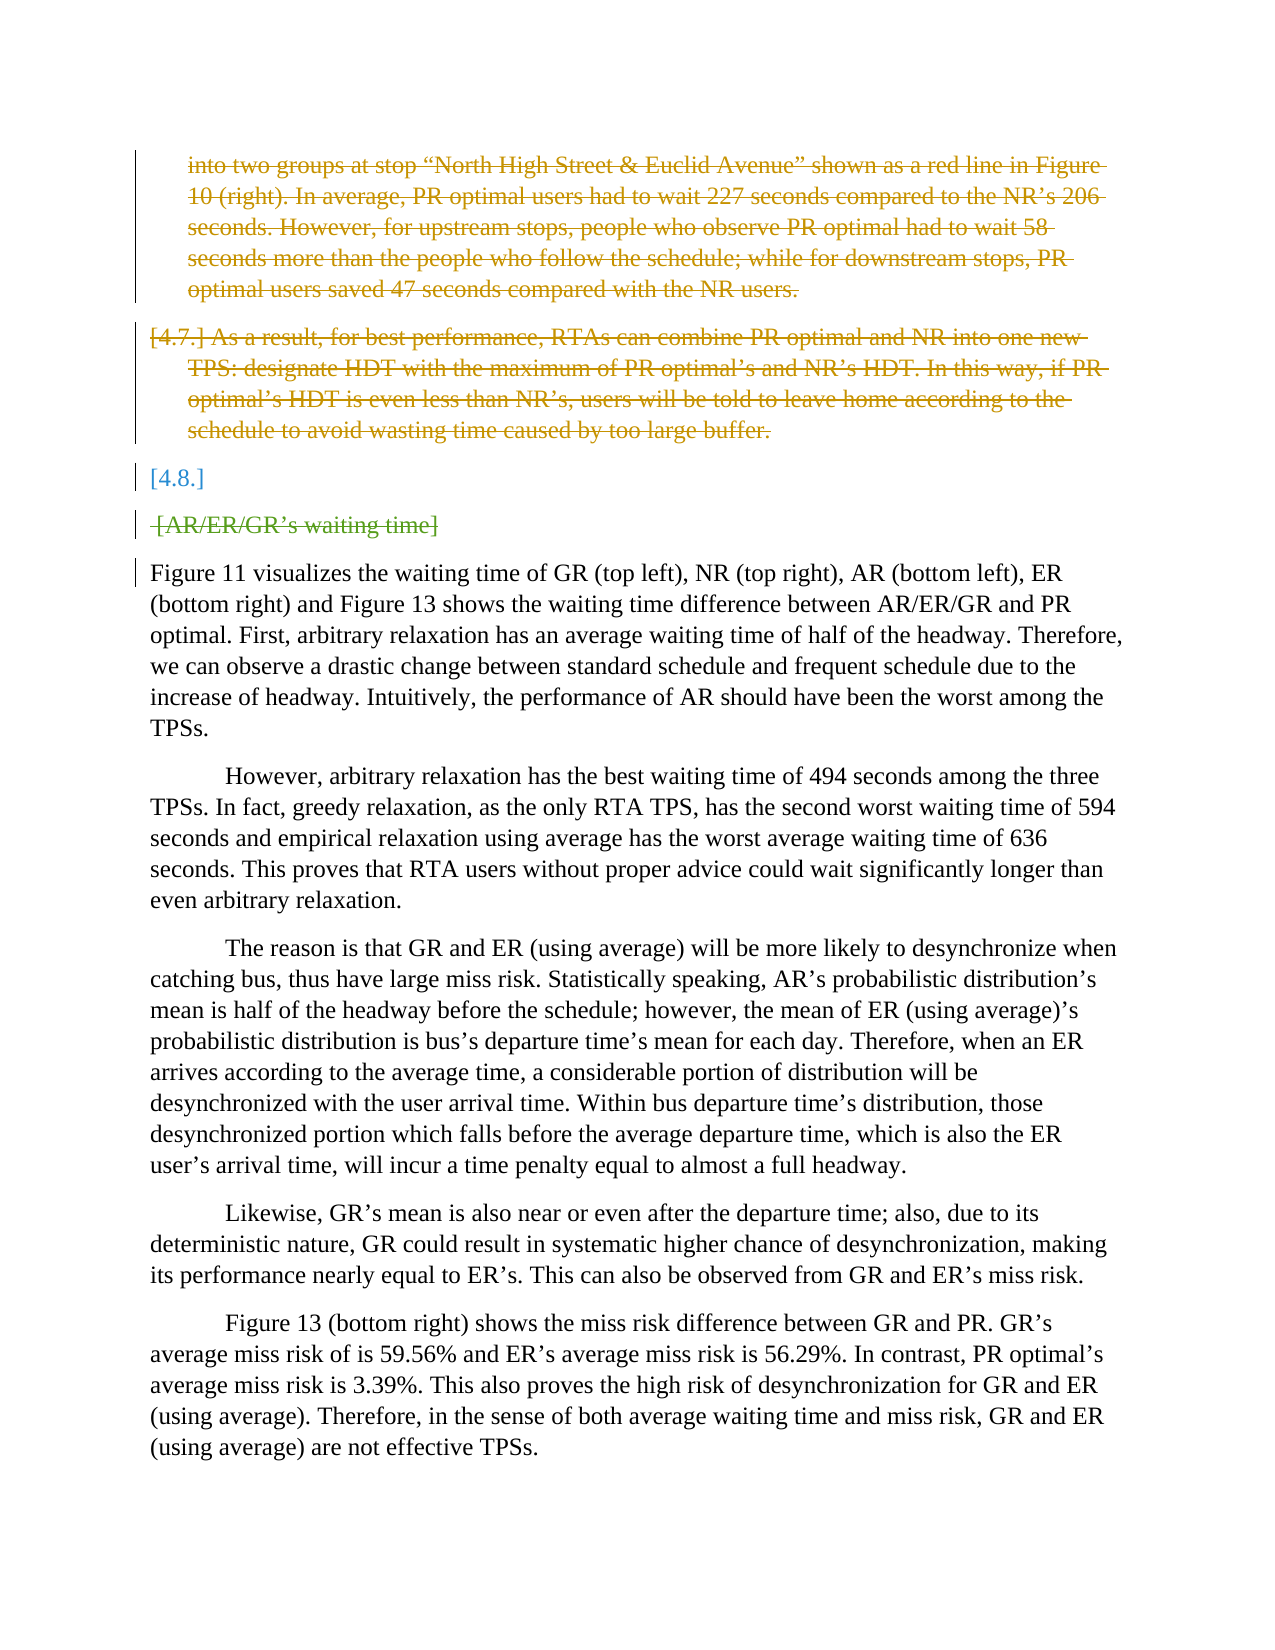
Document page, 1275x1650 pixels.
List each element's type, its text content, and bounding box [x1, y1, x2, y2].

text Likewise, GR’s mean is also near or even after the departure time; also, due to its deterministic nature, GR could result in systematic higher chance of desynchronization, making its performance nearly equal to ER’s. This can also be observed from GR and ER’s miss risk. [150, 1198, 1125, 1289]
text visualizes the waiting time of GR (top left), NR (top right), AR (bottom left), ER (bottom right) and shows the waiting time difference between AR/ER/GR and PR optimal. First, arbitrary relaxation has an average waiting time of half of the headway. Therefore, we can observe a drastic change between standard schedule and frequent schedule due to the increase of headway. Intuitively, the performance of AR should have been the worst among the TPSs. [150, 558, 1125, 742]
text However, arbitrary relaxation has the best waiting time of 494 seconds among the three TPSs. In fact, greedy relaxation, as the only RTA TPS, has the second worst waiting time of 594 seconds and empirical relaxation using average has the worst average waiting time of 636 seconds. This proves that RTA users without proper advice could wait significantly longer than even arbitrary relaxation. [150, 761, 1125, 914]
text The reason is that GR and ER (using average) will be more likely to desynchronize when catching bus, thus have large miss risk. Statistically speaking, AR’s probabilistic distribution’s mean is half of the headway before the schedule; however, the mean of ER (using average)’s probabilistic distribution is bus’s departure time’s mean for each day. Therefore, when an ER arrives according to the average time, a considerable portion of distribution will be desynchronized with the user arrival time. Within bus departure time’s distribution, those desynchronized portion which falls before the average departure time, which is also the ER user’s arrival time, will incur a time penalty equal to almost a full headway. [150, 933, 1125, 1179]
text (bottom right) shows the miss risk difference between GR and PR. GR’s average miss risk of is 59.56% and ER’s average miss risk is 56.29%. In contrast, PR optimal’s average miss risk is 3.39%. This also proves the high risk of desynchronization for GR and ER (using average). Therefore, in the sense of both average waiting time and miss risk, GR and ER (using average) are not effective TPSs. [150, 1308, 1125, 1461]
